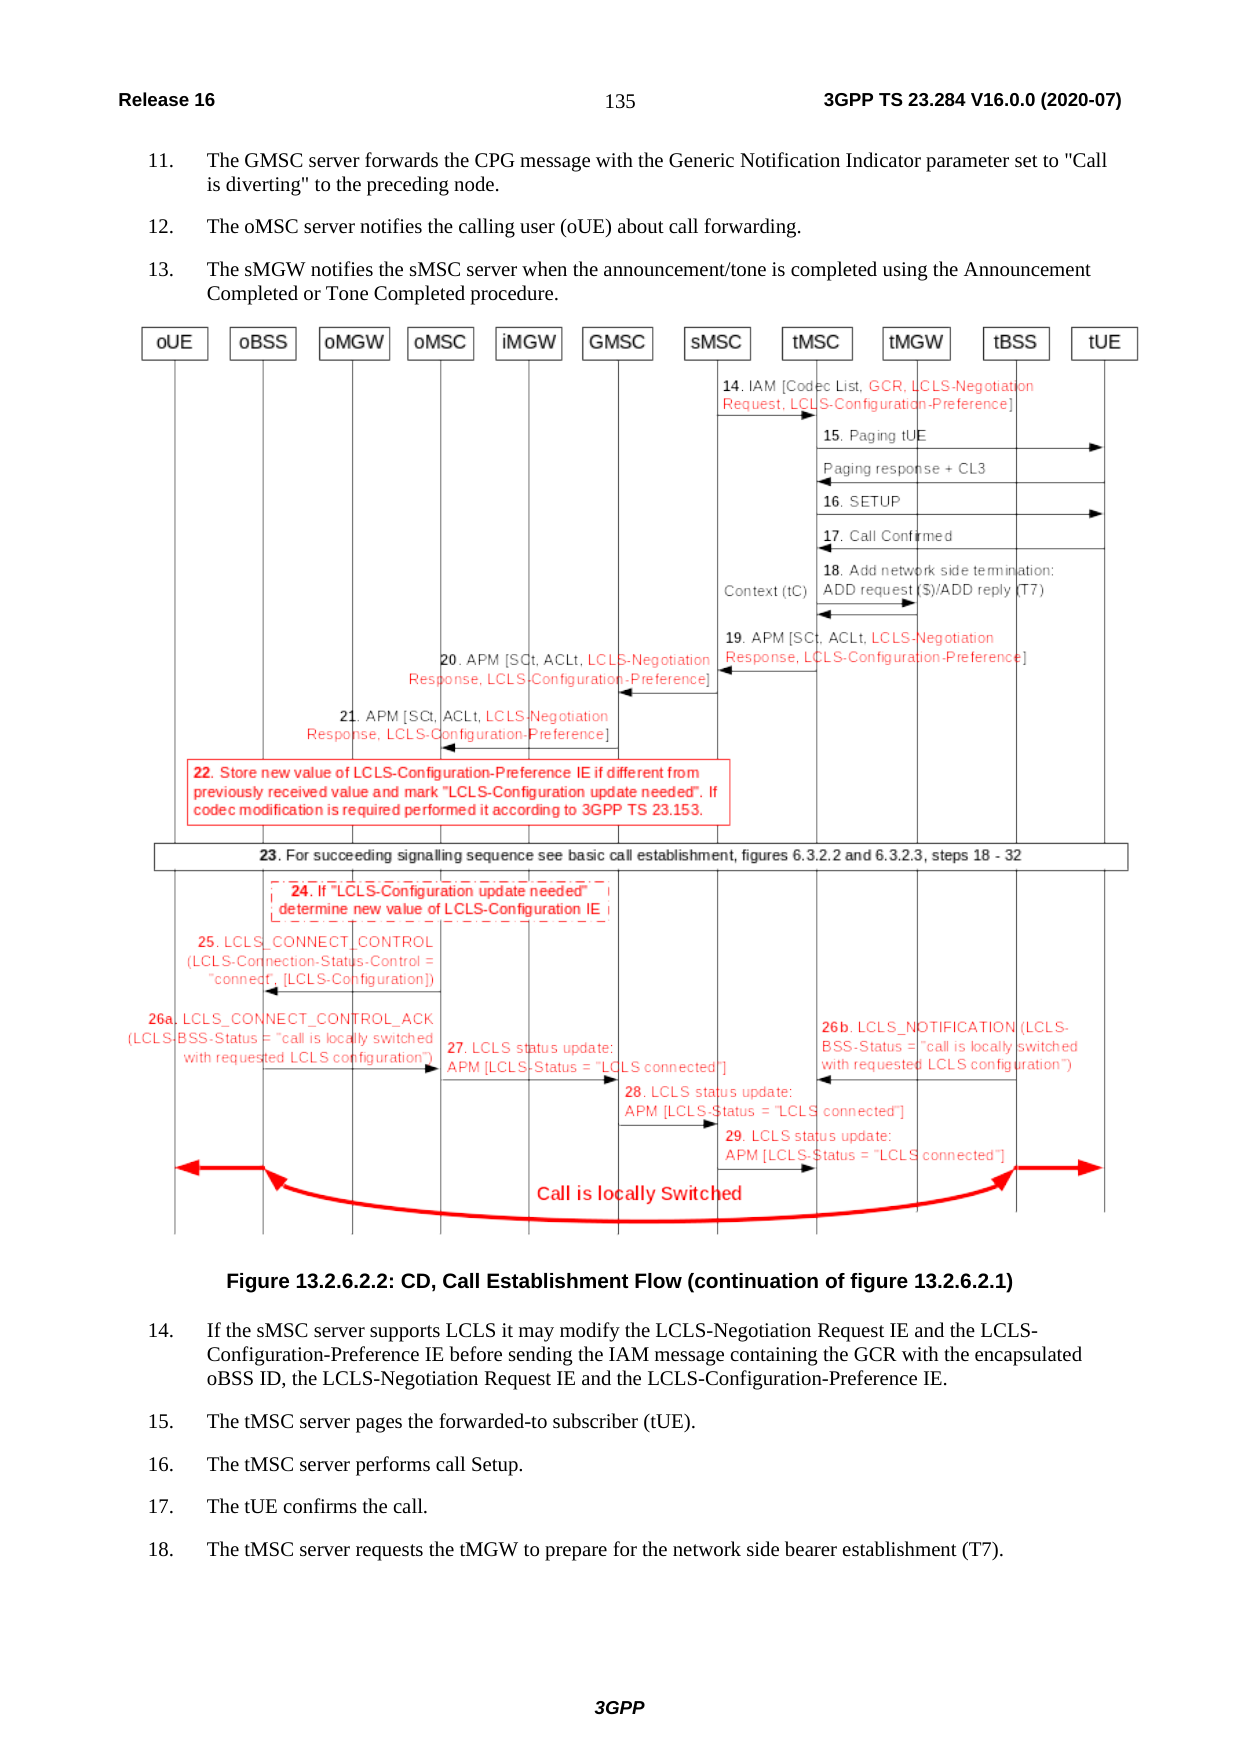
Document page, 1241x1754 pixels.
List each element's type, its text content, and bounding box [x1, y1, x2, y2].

text 11. The GMSC server forwards the CPG message with the Generic Notification Indicator parameter set to "Call is diverting" to the preceding node. [148, 147, 1122, 196]
text 16. The tMSC server performs call Setup. [148, 1451, 1122, 1476]
text 18. The tMSC server requests the tMGW to prepare for the network side bearer establishment (T7). [148, 1537, 1122, 1561]
text 15. The tMSC server pages the forwarded-to subscriber (tUE). [148, 1409, 1122, 1433]
text 13. The sMGW notifies the sMSC server when the announcement/tone is completed using the Announcement Completed or Tone Completed procedure. [148, 257, 1122, 305]
text Figure 13.2.6.2.2: CD, Call Establishment Flow (continuation of figure 13.2.6.2.1) [118, 1269, 1122, 1293]
text 17. The tUE confirms the call. [148, 1494, 1122, 1518]
text 12. The oMSC server notifies the calling user (oUE) about call forwarding. [148, 214, 1122, 238]
text 14. If the sMSC server supports LCLS it may modify the LCLS-Negotiation Request IE and the LCLS-Configuration-Preference IE before sending the IAM message containing the GCR with the encapsulated oBSS ID, the LCLS-Negotiation Request IE and the LCLS-Configuration-Preference IE. [148, 1318, 1122, 1390]
